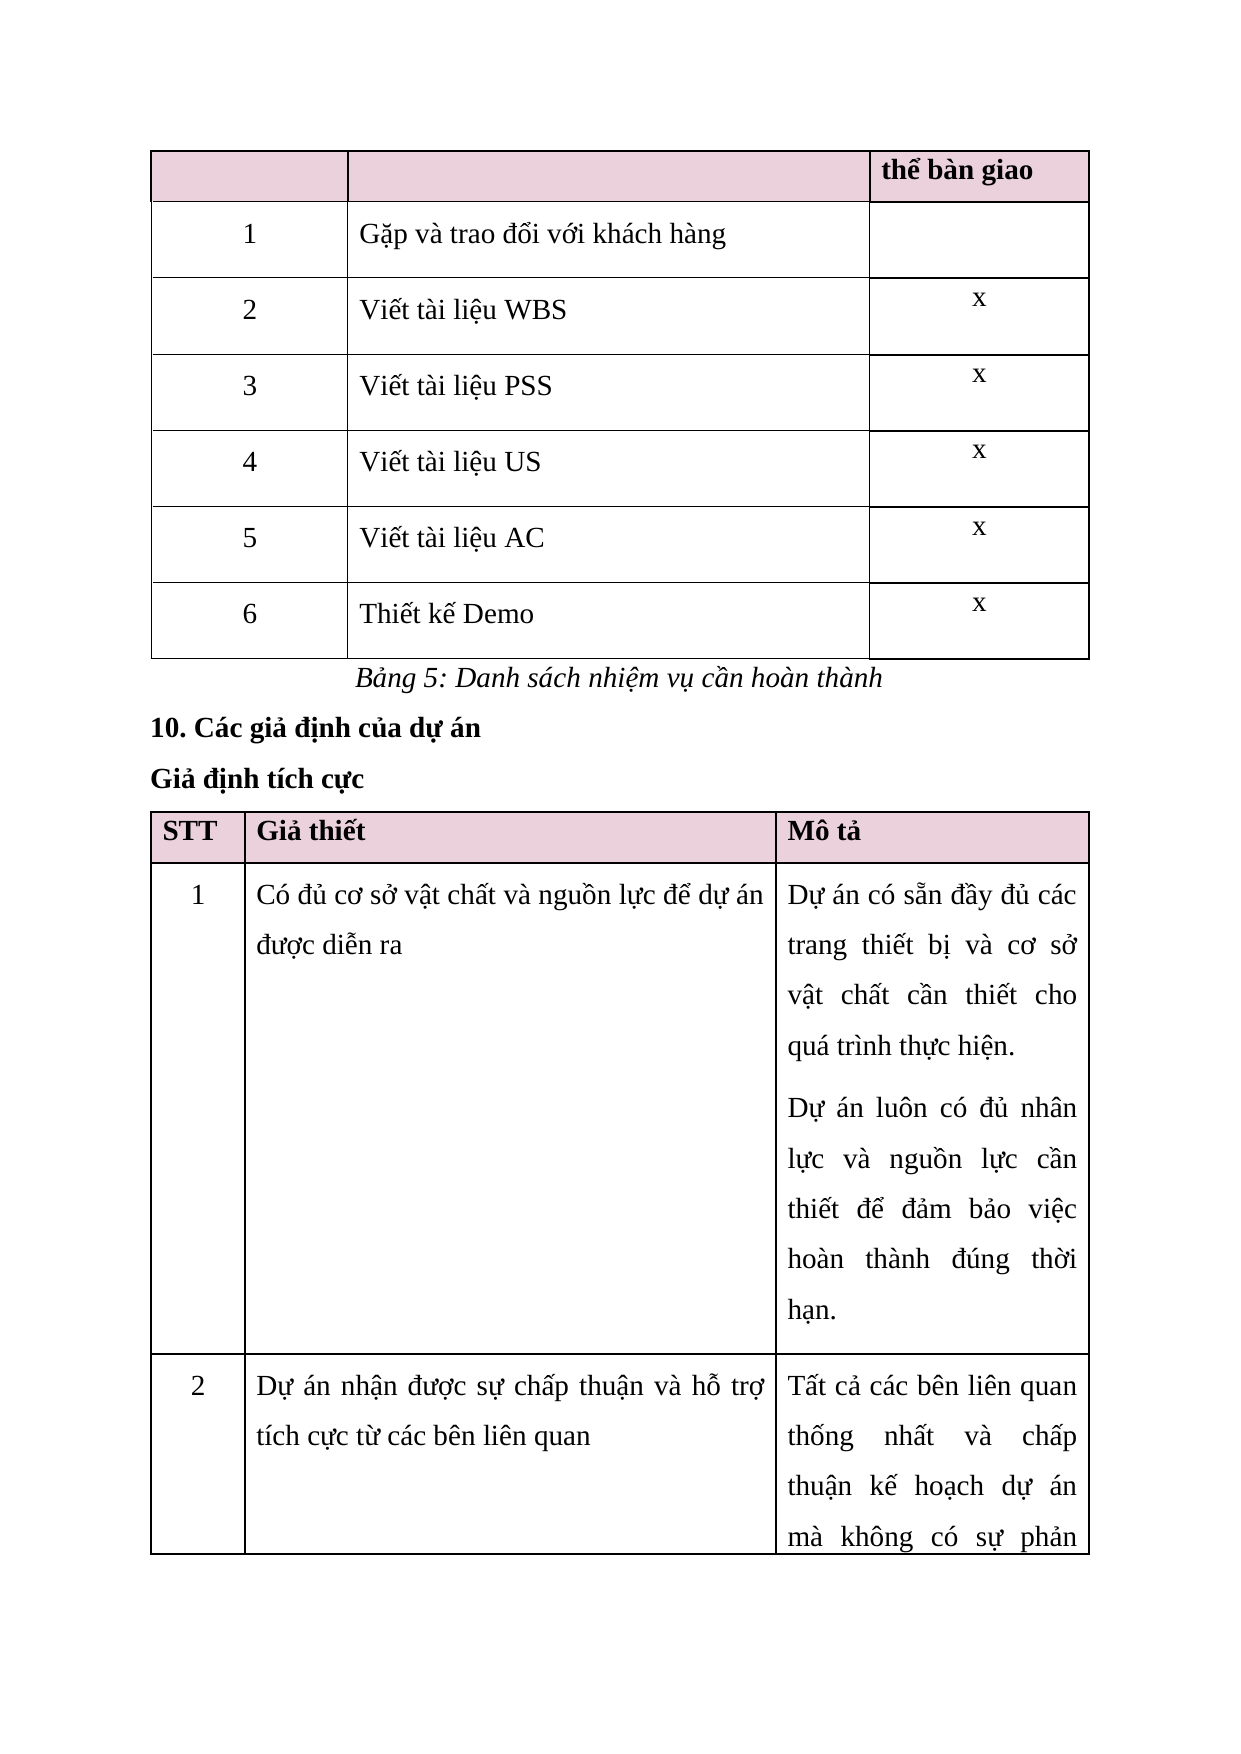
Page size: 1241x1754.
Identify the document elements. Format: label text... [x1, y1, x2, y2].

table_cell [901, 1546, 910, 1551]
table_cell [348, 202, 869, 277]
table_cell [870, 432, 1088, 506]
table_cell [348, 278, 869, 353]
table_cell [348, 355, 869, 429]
text Giả định tích cực [150, 761, 1090, 794]
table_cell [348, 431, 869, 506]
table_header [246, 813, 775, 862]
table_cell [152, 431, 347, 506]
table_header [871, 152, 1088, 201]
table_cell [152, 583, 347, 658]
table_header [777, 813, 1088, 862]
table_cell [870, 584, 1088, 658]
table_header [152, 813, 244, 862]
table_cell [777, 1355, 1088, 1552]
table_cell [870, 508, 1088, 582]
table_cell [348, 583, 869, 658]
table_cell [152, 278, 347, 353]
subtitle Bảng 5: Danh sách nhiệm vụ cần hoàn thành [150, 660, 1090, 694]
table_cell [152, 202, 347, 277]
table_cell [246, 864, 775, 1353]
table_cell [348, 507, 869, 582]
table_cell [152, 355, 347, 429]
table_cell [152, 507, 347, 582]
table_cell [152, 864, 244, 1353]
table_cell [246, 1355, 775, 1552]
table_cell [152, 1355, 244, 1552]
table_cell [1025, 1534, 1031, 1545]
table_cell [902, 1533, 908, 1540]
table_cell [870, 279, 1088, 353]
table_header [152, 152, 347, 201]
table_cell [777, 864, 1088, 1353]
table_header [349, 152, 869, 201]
subtitle 10. Các giả định của dự án [150, 710, 1090, 744]
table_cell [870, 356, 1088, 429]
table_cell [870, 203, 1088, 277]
